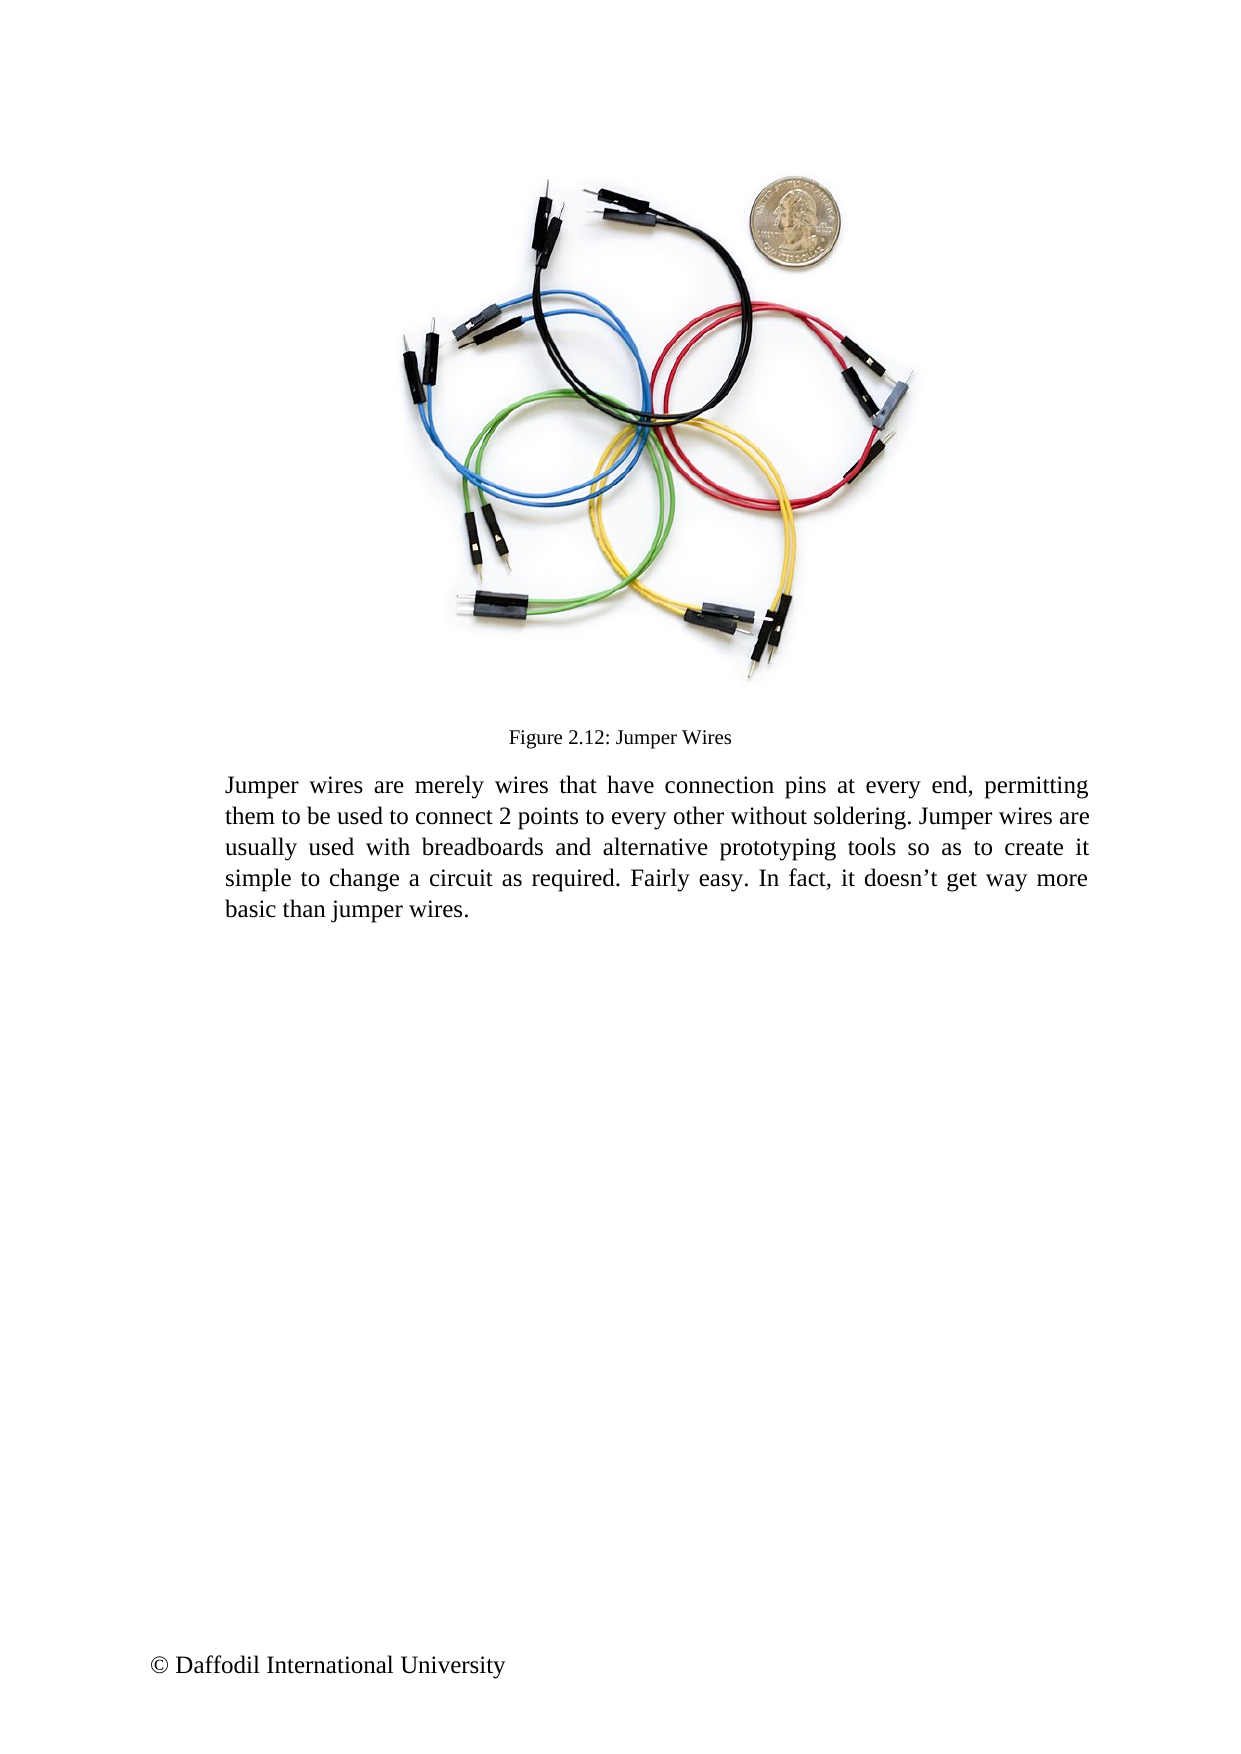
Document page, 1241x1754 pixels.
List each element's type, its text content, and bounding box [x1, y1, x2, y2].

picture [379, 150, 936, 706]
list Jumper wires are merely wires that have connection pins at every end, permitting them to be used to connect 2 points to every other without soldering. Jumper wires are usually used with breadboards and alternative prototyping tools so as to create it simple to change a circuit as required. Fairly easy. In fact, it doesn’t get way more basic than jumper wires. [225, 770, 1090, 923]
